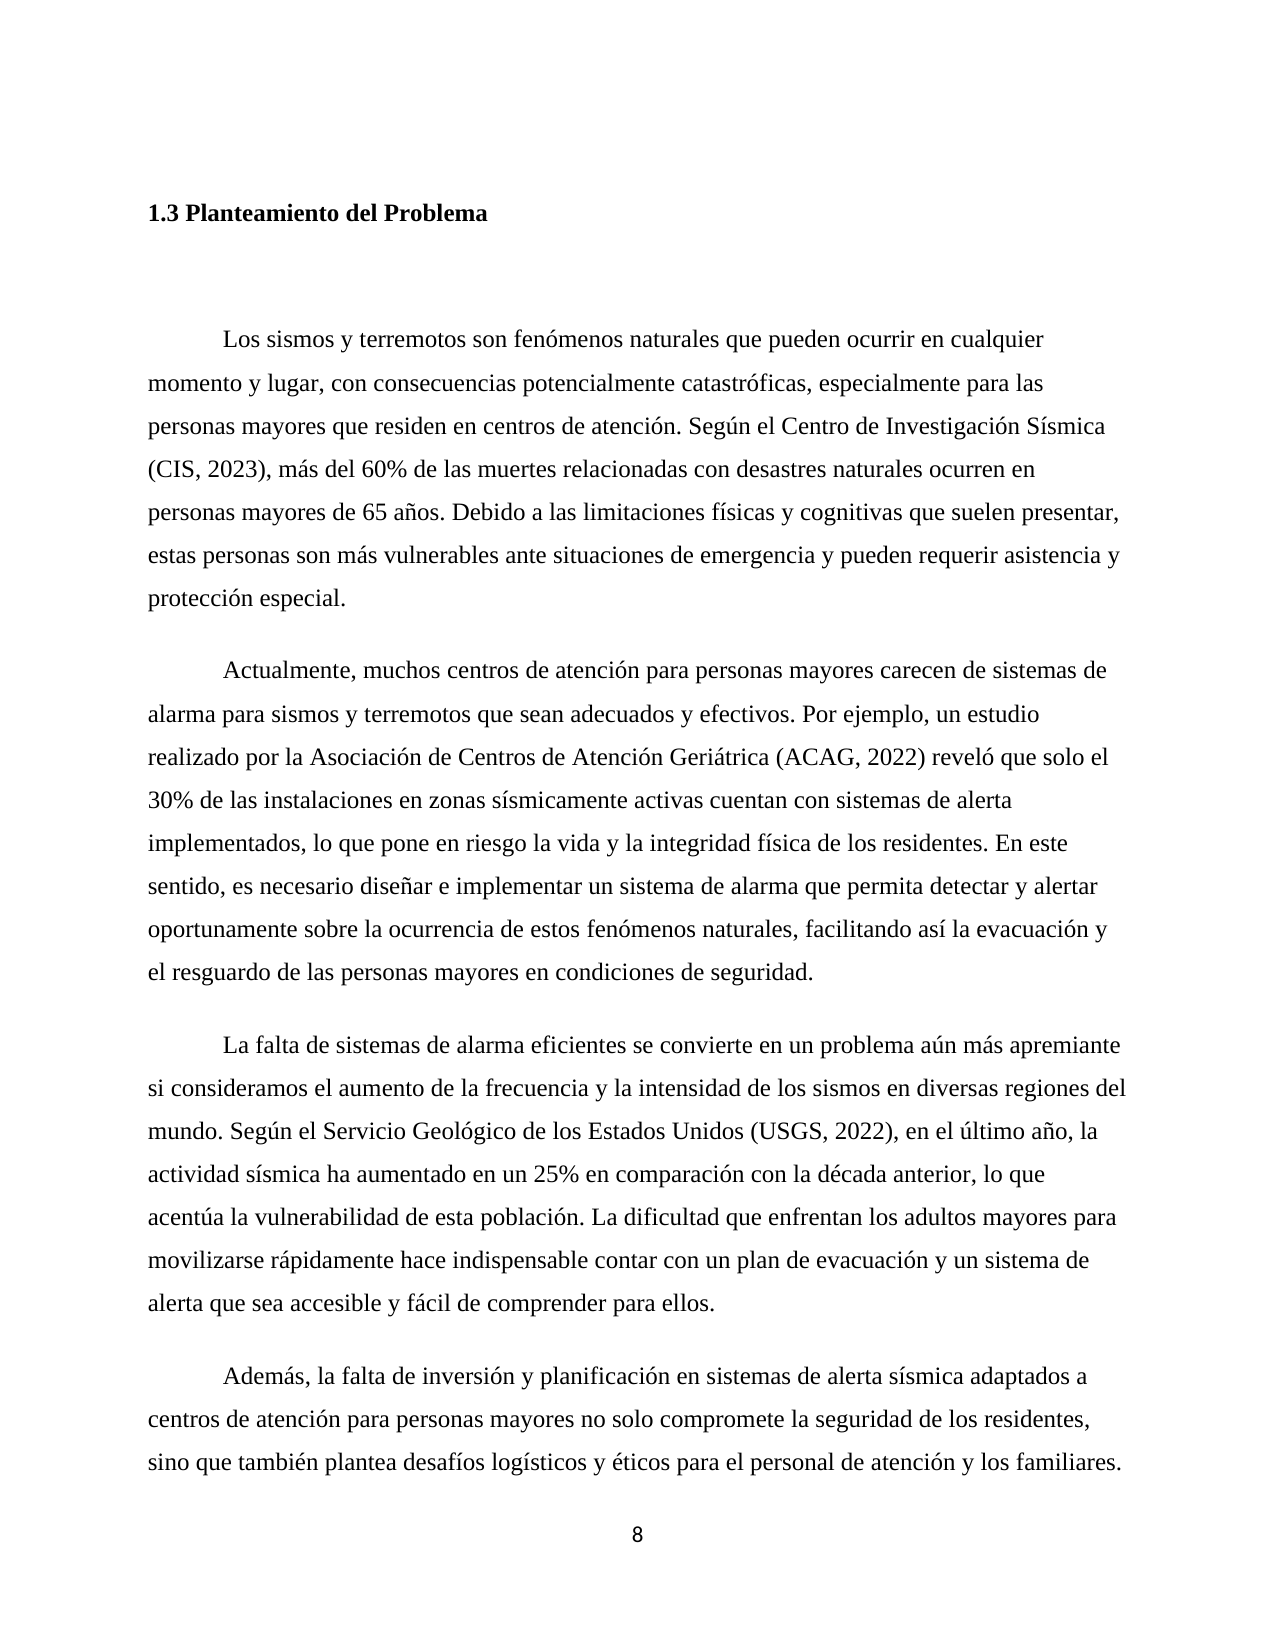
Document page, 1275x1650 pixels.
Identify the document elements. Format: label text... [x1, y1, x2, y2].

text La falta de sistemas de alarma eficientes se convierte en un problema aún más apremiante si consideramos el aumento de la frecuencia y la intensidad de los sismos en diversas regiones del mundo. Según el Servicio Geológico de los Estados Unidos (USGS, 2022), en el último año, la actividad sísmica ha aumentado en un 25% en comparación con la década anterior, lo que acentúa la vulnerabilidad de esta población. La dificultad que enfrentan los adultos mayores para movilizarse rápidamente hace indispensable contar con un plan de evacuación y un sistema de alerta que sea accesible y fácil de comprender para ellos. [148, 1030, 1127, 1317]
text Actualmente, muchos centros de atención para personas mayores carecen de sistemas de alarma para sismos y terremotos que sean adecuados y efectivos. Por ejemplo, un estudio realizado por la Asociación de Centros de Atención Geriátrica (ACAG, 2022) reveló que solo el 30% de las instalaciones en zonas sísmicamente activas cuentan con sistemas de alerta implementados, lo que pone en riesgo la vida y la integridad física de los residentes. En este sentido, es necesario diseñar e implementar un sistema de alarma que permita detectar y alertar oportunamente sobre la ocurrencia de estos fenómenos naturales, facilitando así la evacuación y el resguardo de las personas mayores en condiciones de seguridad. [148, 656, 1127, 986]
subtitle Planteamiento del Problema [148, 198, 1127, 226]
text Los sismos y terremotos son fenómenos naturales que pueden ocurrir en cualquier momento y lugar, con consecuencias potencialmente catastróficas, especialmente para las personas mayores que residen en centros de atención. Según el Centro de Investigación Sísmica (CIS, 2023), más del 60% de las muertes relacionadas con desastres naturales ocurren en personas mayores de 65 años. Debido a las limitaciones físicas y cognitivas que suelen presentar, estas personas son más vulnerables ante situaciones de emergencia y pueden requerir asistencia y protección especial. [148, 324, 1127, 612]
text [148, 1361, 1127, 1476]
